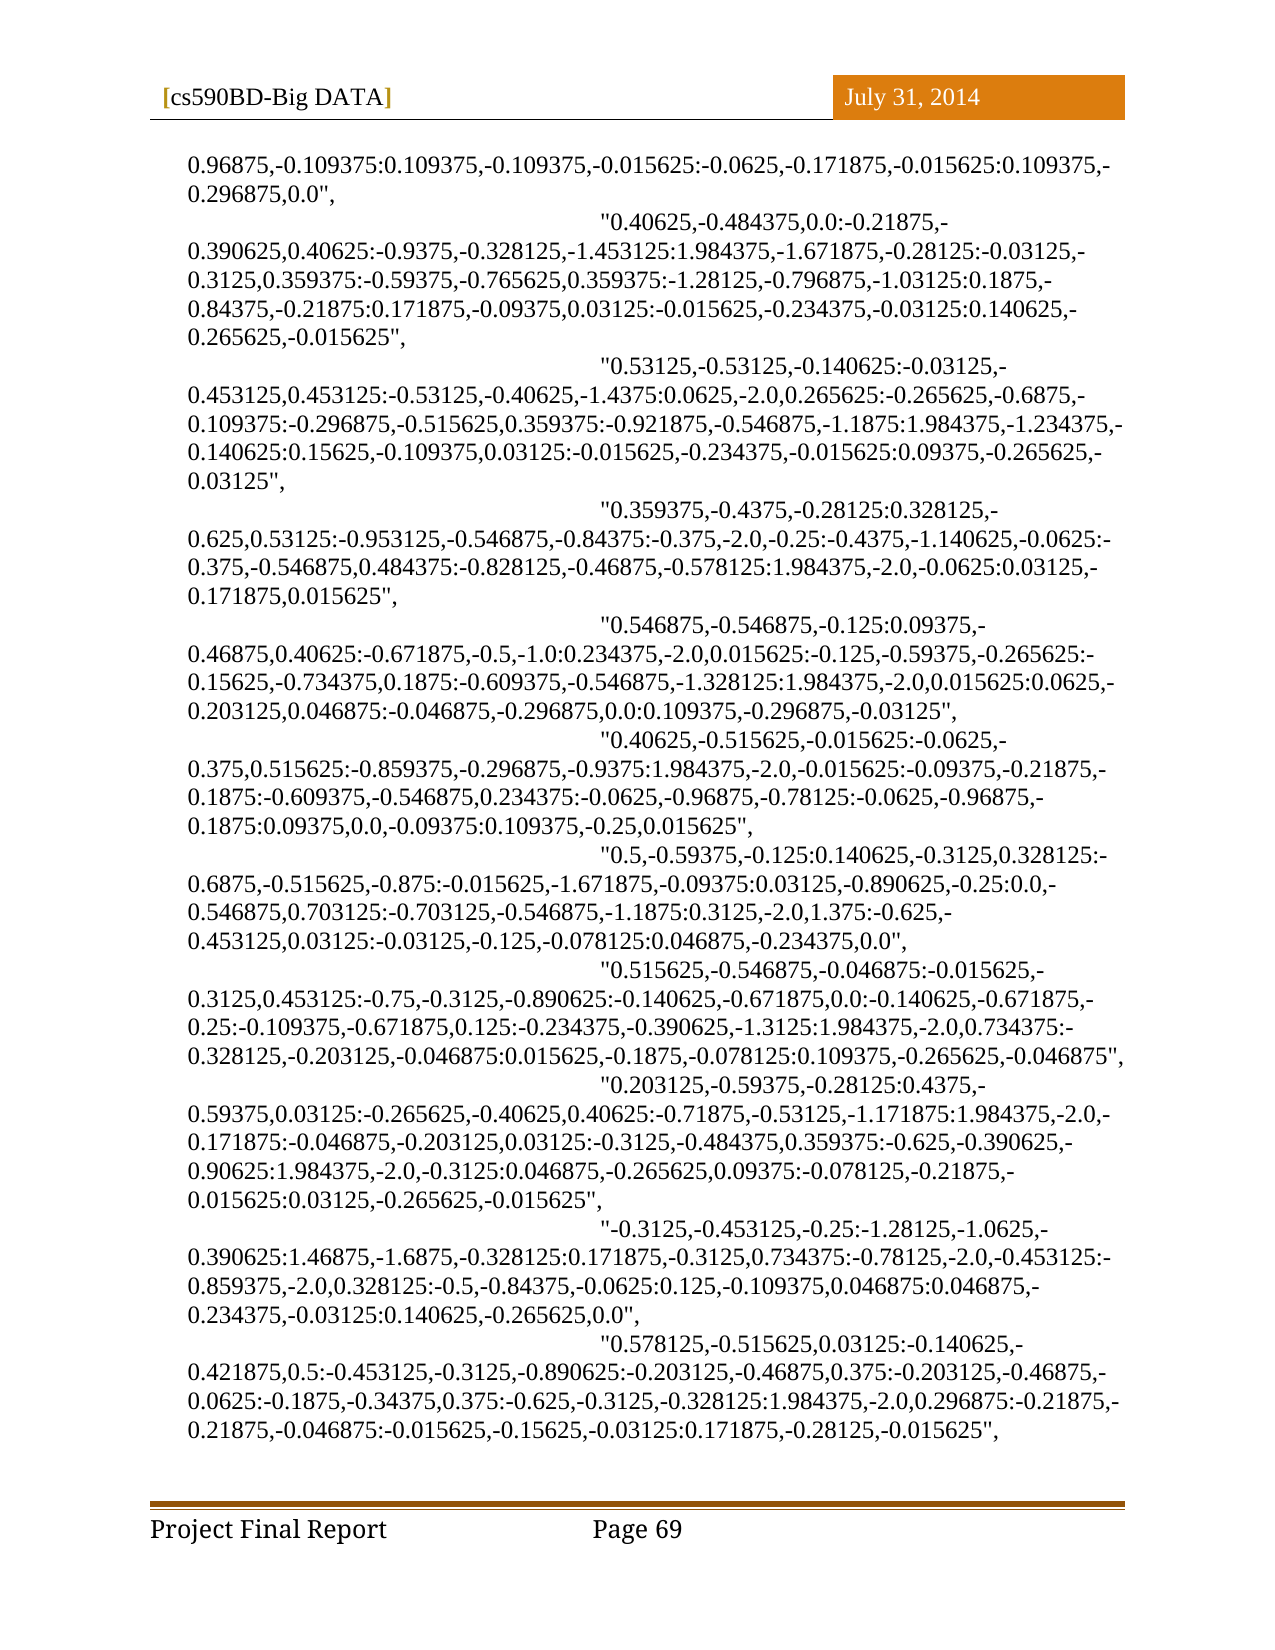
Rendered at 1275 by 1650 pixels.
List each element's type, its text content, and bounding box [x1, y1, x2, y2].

text "0.5,-0.59375,-0.125:0.140625,-0.3125,0.328125:-0.6875,-0.515625,-0.875:-0.015625,-1.671875,-0.09375:0.03125,-0.890625,-0.25:0.0,-0.546875,0.703125:-0.703125,-0.546875,-1.1875:0.3125,-2.0,1.375:-0.625,-0.453125,0.03125:-0.03125,-0.125,-0.078125:0.046875,-0.234375,0.0", [187, 840, 1125, 955]
text "-0.3125,-0.453125,-0.25:-1.28125,-1.0625,-0.390625:1.46875,-1.6875,-0.328125:0.171875,-0.3125,0.734375:-0.78125,-2.0,-0.453125:-0.859375,-2.0,0.328125:-0.5,-0.84375,-0.0625:0.125,-0.109375,0.046875:0.046875,-0.234375,-0.03125:0.140625,-0.265625,0.0", [187, 1214, 1125, 1329]
text "0.578125,-0.515625,0.03125:-0.140625,-0.421875,0.5:-0.453125,-0.3125,-0.890625:-0.203125,-0.46875,0.375:-0.203125,-0.46875,-0.0625:-0.1875,-0.34375,0.375:-0.625,-0.3125,-0.328125:1.984375,-2.0,0.296875:-0.21875,-0.21875,-0.046875:-0.015625,-0.15625,-0.03125:0.171875,-0.28125,-0.015625", [187, 1329, 1125, 1444]
text "0.359375,-0.4375,-0.28125:0.328125,-0.625,0.53125:-0.953125,-0.546875,-0.84375:-0.375,-2.0,-0.25:-0.4375,-1.140625,-0.0625:-0.375,-0.546875,0.484375:-0.828125,-0.46875,-0.578125:1.984375,-2.0,-0.0625:0.03125,-0.171875,0.015625", [187, 495, 1125, 610]
text "0.515625,-0.546875,-0.046875:-0.015625,-0.3125,0.453125:-0.75,-0.3125,-0.890625:-0.140625,-0.671875,0.0:-0.140625,-0.671875,-0.25:-0.109375,-0.671875,0.125:-0.234375,-0.390625,-1.3125:1.984375,-2.0,0.734375:-0.328125,-0.203125,-0.046875:0.015625,-0.1875,-0.078125:0.109375,-0.265625,-0.046875", [187, 955, 1125, 1070]
text "0.546875,-0.546875,-0.125:0.09375,-0.46875,0.40625:-0.671875,-0.5,-1.0:0.234375,-2.0,0.015625:-0.125,-0.59375,-0.265625:-0.15625,-0.734375,0.1875:-0.609375,-0.546875,-1.328125:1.984375,-2.0,0.015625:0.0625,-0.203125,0.046875:-0.046875,-0.296875,0.0:0.109375,-0.296875,-0.03125", [187, 610, 1125, 725]
text "0.40625,-0.484375,0.0:-0.21875,-0.390625,0.40625:-0.9375,-0.328125,-1.453125:1.984375,-1.671875,-0.28125:-0.03125,-0.3125,0.359375:-0.59375,-0.765625,0.359375:-1.28125,-0.796875,-1.03125:0.1875,-0.84375,-0.21875:0.171875,-0.09375,0.03125:-0.015625,-0.234375,-0.03125:0.140625,-0.265625,-0.015625", [187, 207, 1125, 351]
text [187, 150, 1125, 207]
text "0.203125,-0.59375,-0.28125:0.4375,-0.59375,0.03125:-0.265625,-0.40625,0.40625:-0.71875,-0.53125,-1.171875:1.984375,-2.0,-0.171875:-0.046875,-0.203125,0.03125:-0.3125,-0.484375,0.359375:-0.625,-0.390625,-0.90625:1.984375,-2.0,-0.3125:0.046875,-0.265625,0.09375:-0.078125,-0.21875,-0.015625:0.03125,-0.265625,-0.015625", [187, 1070, 1125, 1214]
text "0.40625,-0.515625,-0.015625:-0.0625,-0.375,0.515625:-0.859375,-0.296875,-0.9375:1.984375,-2.0,-0.015625:-0.09375,-0.21875,-0.1875:-0.609375,-0.546875,0.234375:-0.0625,-0.96875,-0.78125:-0.0625,-0.96875,-0.1875:0.09375,0.0,-0.09375:0.109375,-0.25,0.015625", [187, 725, 1125, 840]
text "0.53125,-0.53125,-0.140625:-0.03125,-0.453125,0.453125:-0.53125,-0.40625,-1.4375:0.0625,-2.0,0.265625:-0.265625,-0.6875,-0.109375:-0.296875,-0.515625,0.359375:-0.921875,-0.546875,-1.1875:1.984375,-1.234375,-0.140625:0.15625,-0.109375,0.03125:-0.015625,-0.234375,-0.015625:0.09375,-0.265625,-0.03125", [187, 351, 1125, 495]
